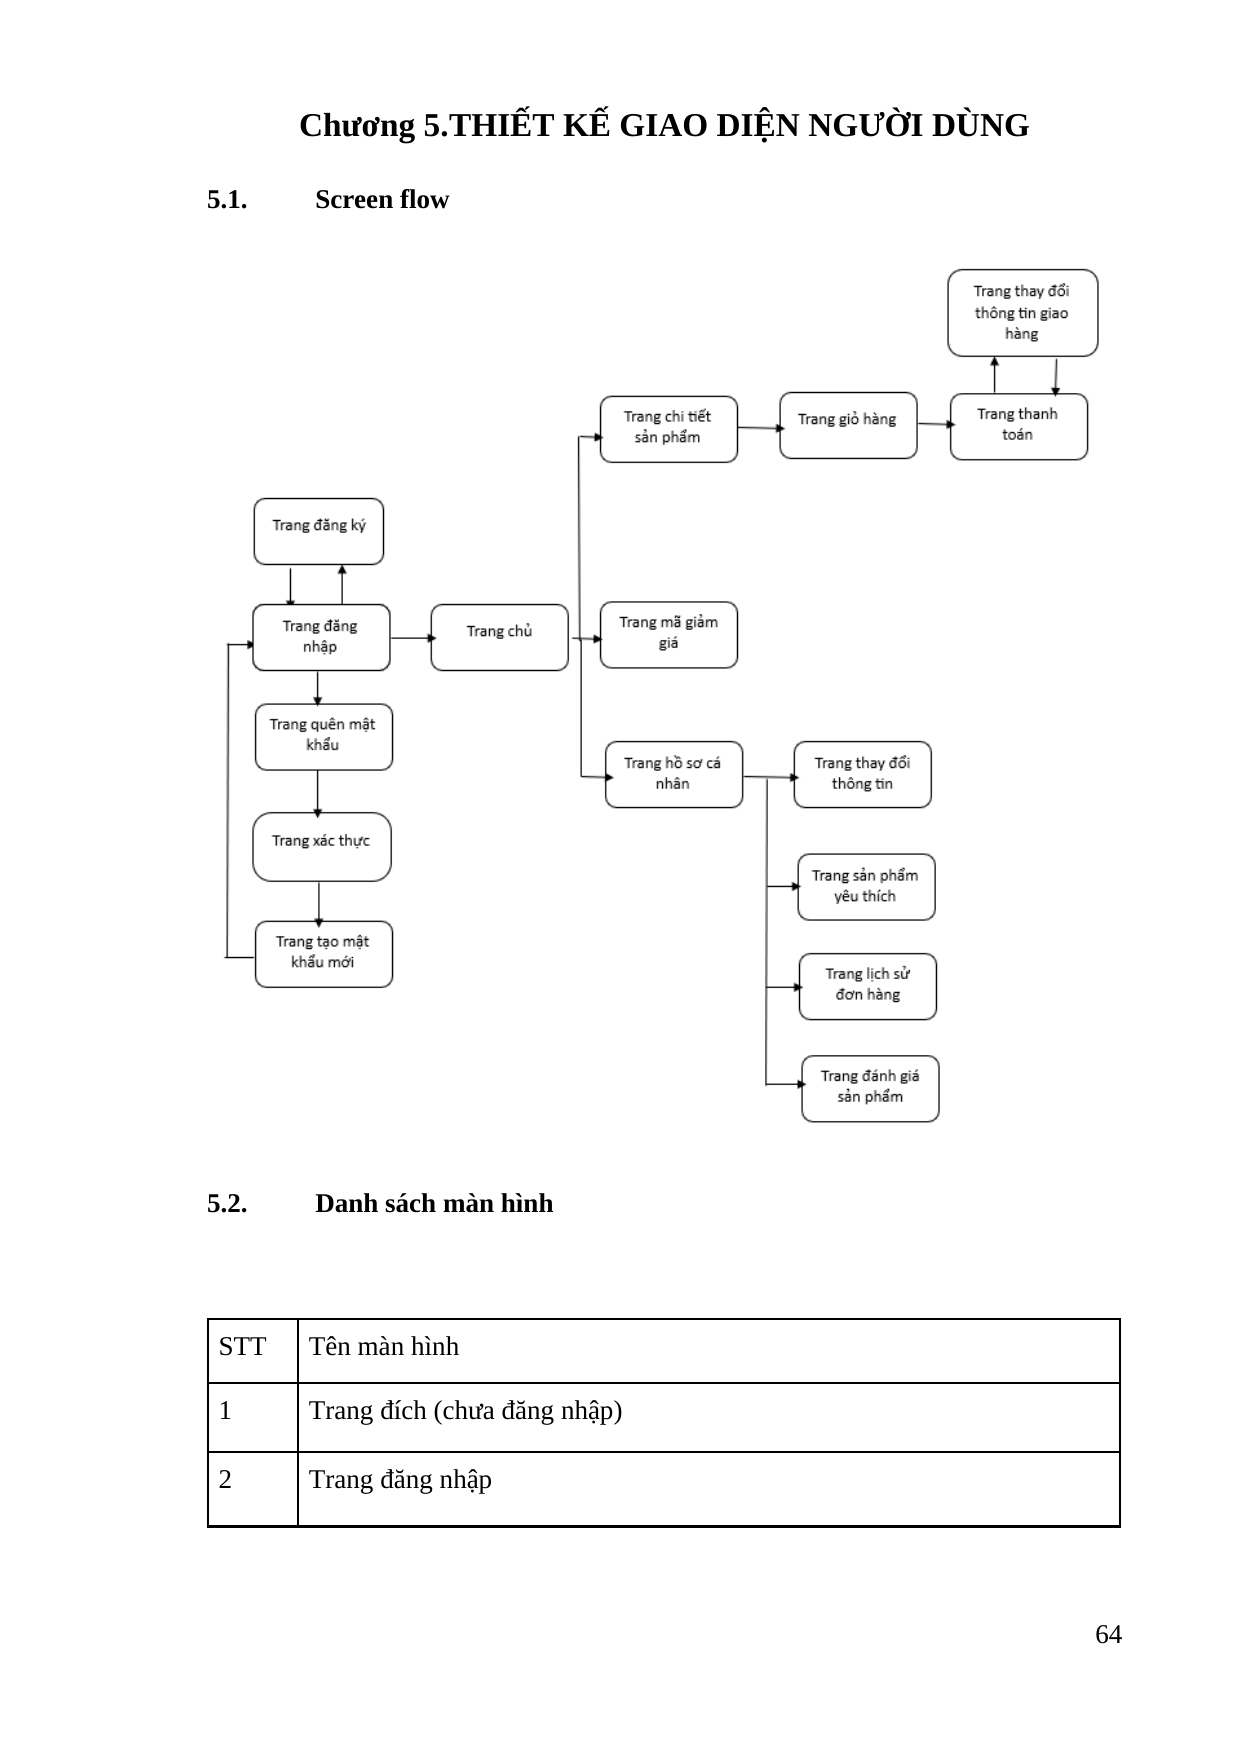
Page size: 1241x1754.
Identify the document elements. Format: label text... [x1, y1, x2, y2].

picture [206, 242, 1122, 1151]
table_cell 1 [209, 1384, 297, 1451]
subtitle 5.2. Danh sách màn hình [207, 1187, 1122, 1218]
table_header Tên màn hình [299, 1320, 1119, 1382]
table_header STT [209, 1320, 297, 1382]
subtitle 5.1. Screen flow [207, 183, 1122, 214]
table_cell Trang đăng nhập [299, 1453, 1119, 1525]
table_cell 2 [209, 1453, 297, 1525]
subtitle THIẾT KẾ GIAO DIỆN NGƯỜI DÙNG [207, 105, 1122, 143]
table_cell Trang đích (chưa đăng nhập) [299, 1384, 1119, 1451]
